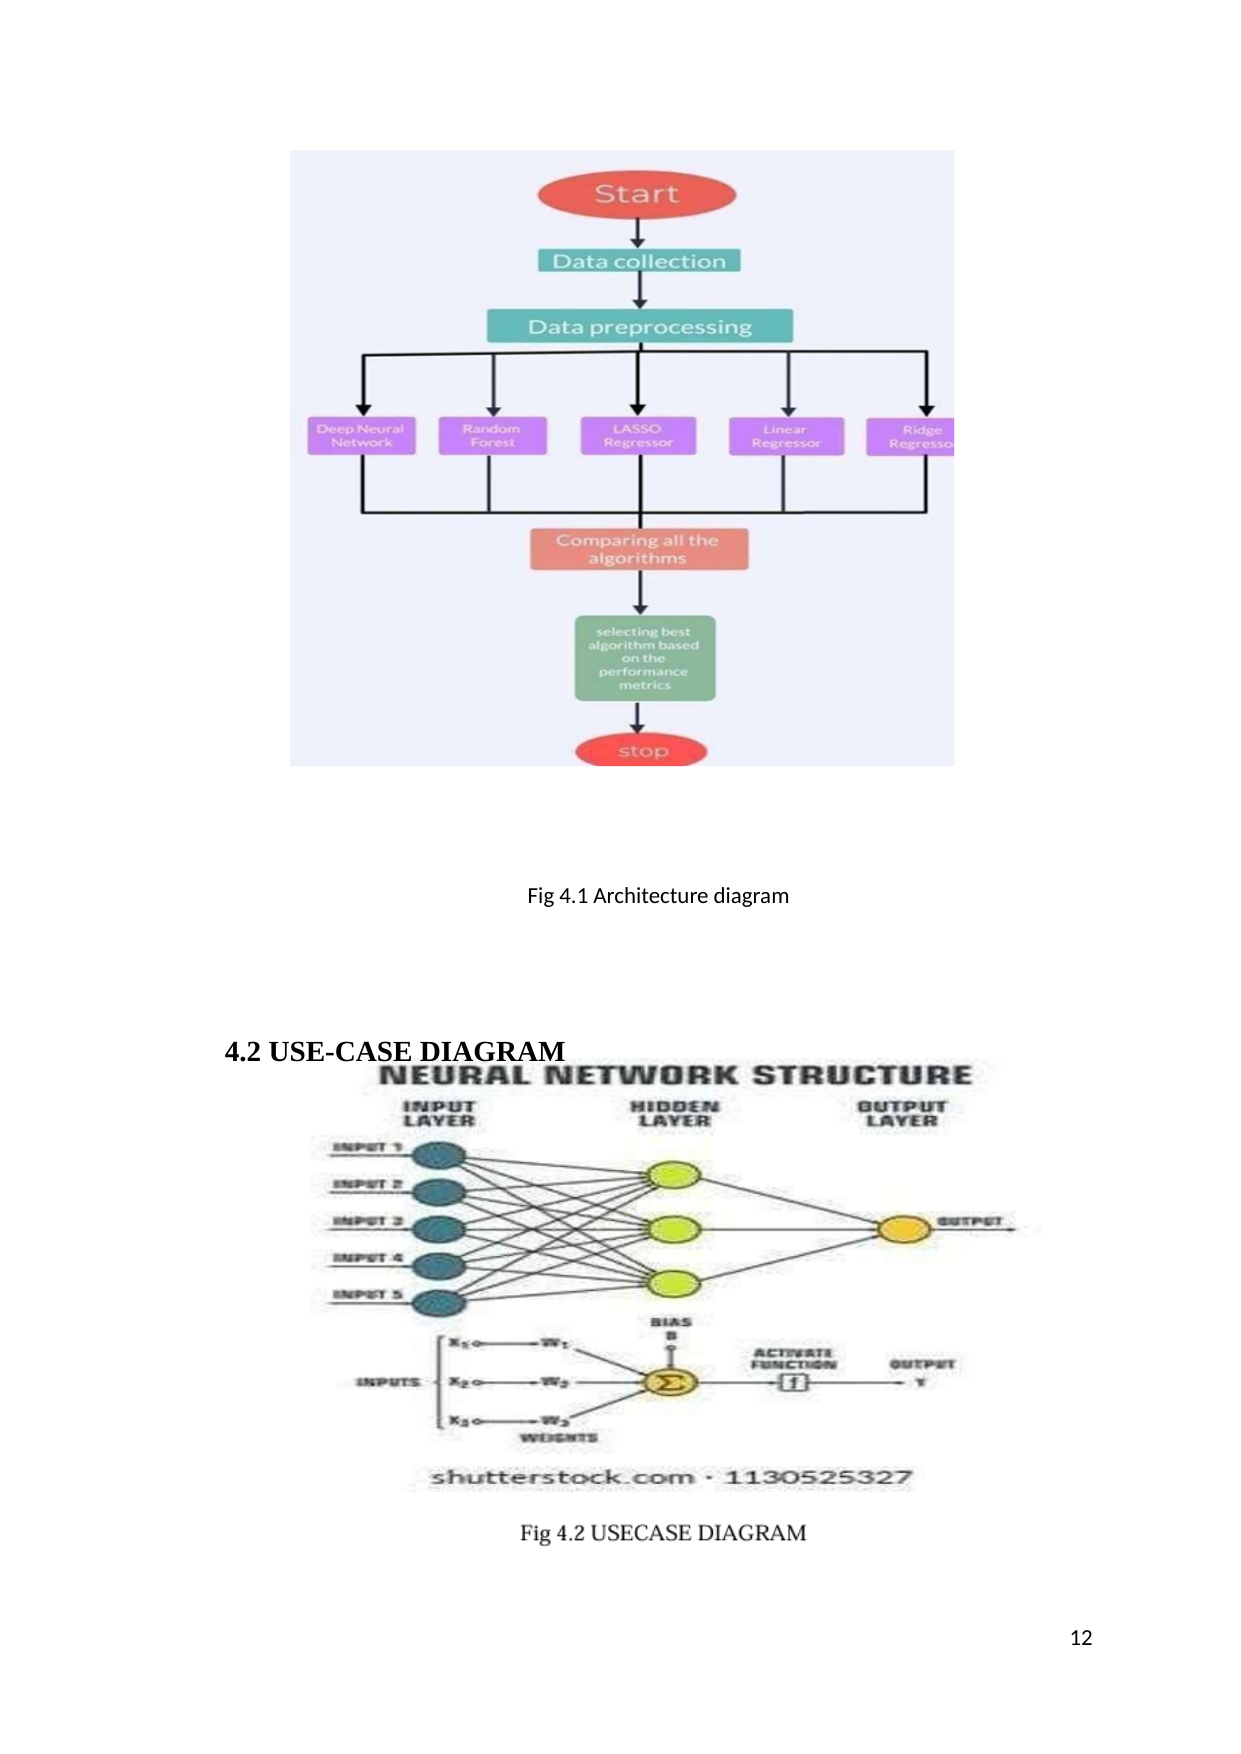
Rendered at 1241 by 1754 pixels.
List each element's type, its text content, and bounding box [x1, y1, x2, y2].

picture [276, 147, 964, 789]
text 4.2 USE-CASE DIAGRAM [224, 1034, 1092, 1067]
text Fig 4.1 Architecture diagram [224, 881, 1092, 909]
picture [275, 1067, 1043, 1556]
